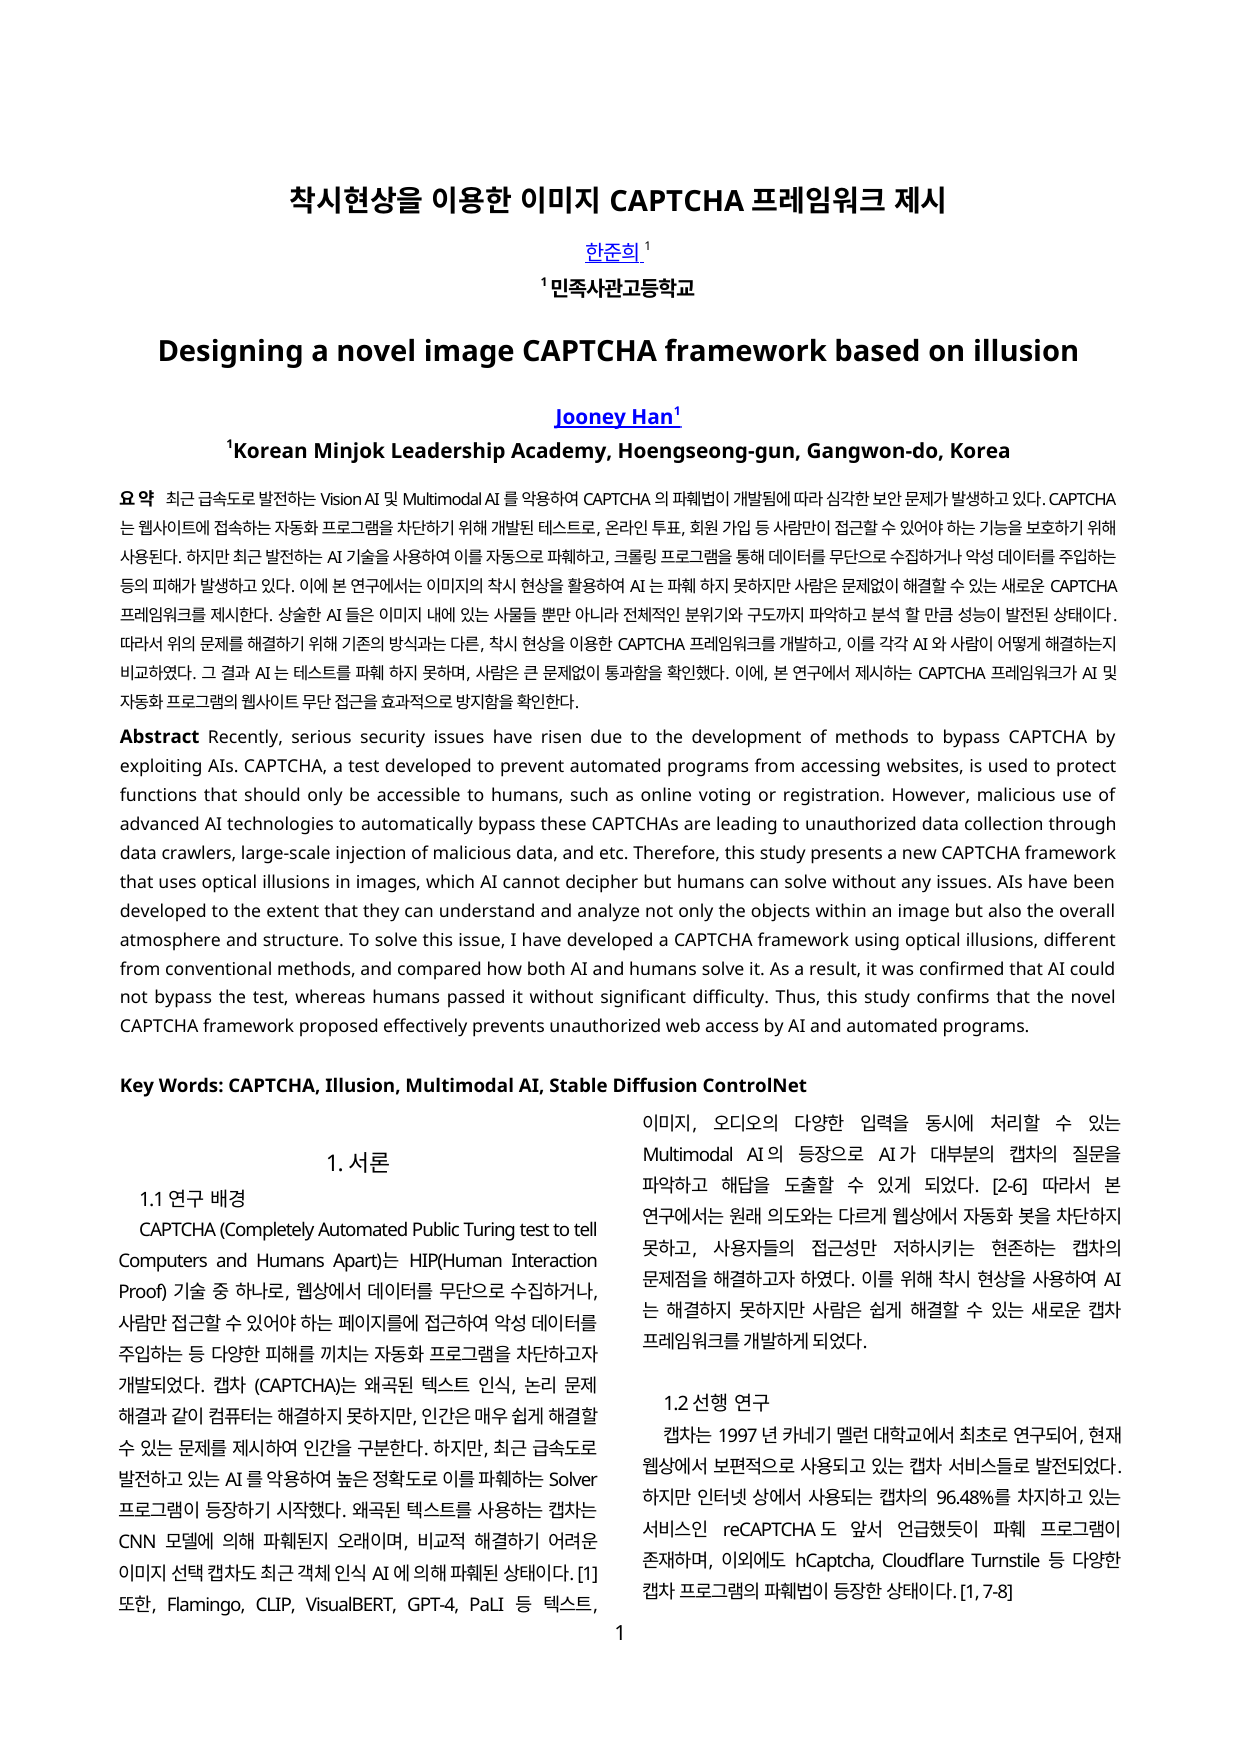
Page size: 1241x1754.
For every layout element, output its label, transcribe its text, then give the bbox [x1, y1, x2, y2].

text CAPTCHA (Completely Automated Public Turing test to tell Computers and Humans Apart)는 HIP(Human Interaction Proof) 기술 중 하나로, 웹상에서 데이터를 무단으로 수집하거나, 사람만 접근할 수 있어야 하는 페이지를에 접근하여 악성 데이터를 주입하는 등 다양한 피해를 끼치는 자동화 프로그램을 차단하고자 개발되었다. 캡차 (CAPTCHA)는 왜곡된 텍스트 인식, 논리 문제 해결과 같이 컴퓨터는 해결하지 못하지만, 인간은 매우 쉽게 해결할 수 있는 문제를 제시하여 인간을 구분한다. 하지만, 최근 급속도로 발전하고 있는 AI를 악용하여 높은 정확도로 이를 파훼하는 Solver 프로그램이 등장하기 시작했다. 왜곡된 텍스트를 사용하는 캡차는 CNN 모델에 의해 파훼된지 오래이며, 비교적 해결하기 어려운 이미지 선택 캡차도 최근 객체 인식 AI에 의해 파훼된 상태이다. [1] 또한, Flamingo, CLIP, VisualBERT, GPT-4, PaLI 등 텍스트, 이미지, 오디오의 다양한 입력을 동시에 처리할 수 있는 Multimodal AI의 등장으로 AI가 대부분의 캡차의 질문을 파악하고 해답을 도출할 수 있게 되었다. [2-6] 따라서 본 연구에서는 원래 의도와는 다르게 웹상에서 자동화 봇을 차단하지 못하고, 사용자들의 접근성만 저하시키는 현존하는 캡차의 문제점을 해결하고자 하였다. 이를 위해 착시 현상을 사용하여 AI는 해결하지 못하지만 사람은 쉽게 해결할 수 있는 새로운 캡차 프레임워크를 개발하게 되었다. [642, 165, 1122, 1354]
text 캡차는 1997년 카네기 멜런 대학교에서 최초로 연구되어, 현재 웹상에서 보편적으로 사용되고 있는 캡차 서비스들로 발전되었다. 하지만 인터넷 상에서 사용되는 캡차의 96.48%를 차지하고 있는 서비스인 reCAPTCHA도 앞서 언급했듯이 파훼 프로그램이 존재하며, 이외에도 hCaptcha, Cloudflare Turnstile 등 다양한 캡차 프로그램의 파훼법이 등장한 상태이다. [1, 7-8] [642, 1421, 1122, 1604]
table_cell Designing a novel image CAPTCHA framework based on illusion [117, 315, 1121, 390]
table_cell Jooney Han1 1Korean Minjok Leadership Academy, Hoengseong-gun, Gangwon-do, Korea [117, 390, 1121, 481]
text 1.1 연구 배경 [118, 1183, 598, 1212]
table_cell Abstract Recently, serious security issues have risen due to the development of methods to bypass CAPTCHA by exploiting AIs. CAPTCHA, a test developed to prevent automated programs from accessing websites, is used to protect functions that should only be accessible to humans, such as online voting or registration. However, malicious use of advanced AI technologies to automatically bypass these CAPTCHAs are leading to unauthorized data collection through data crawlers, large-scale injection of malicious data, and etc. Therefore, this study presents a new CAPTCHA framework that uses optical illusions in images, which AI cannot decipher but humans can solve without any issues. AIs have been developed to the extent that they can understand and analyze not only the objects within an image but also the overall atmosphere and structure. To solve this issue, I have developed a CAPTCHA framework using optical illusions, different from conventional methods, and compared how both AI and humans solve it. As a result, it was confirmed that AI could not bypass the test, whereas humans passed it without significant difficulty. Thus, this study confirms that the novel CAPTCHA framework proposed effectively prevents unauthorized web access by AI and automated programs. Key Words: CAPTCHA, Illusion, Multimodal AI, Stable Diffusion ControlNet [117, 720, 1121, 1104]
table_cell 한준희1 1민족사관고등학교 [117, 228, 1121, 315]
text 1. 서론 [118, 1145, 598, 1178]
table_header 착시현상을 이용한 이미지 CAPTCHA 프레임워크 제시 [117, 175, 1121, 228]
table_cell 요 약 최근 급속도로 발전하는 Vision AI 및 Multimodal AI를 악용하여 CAPTCHA의 파훼법이 개발됨에 따라 심각한 보안 문제가 발생하고 있다. CAPTCHA는 웹사이트에 접속하는 자동화 프로그램을 차단하기 위해 개발된 테스트로, 온라인 투표, 회원 가입 등 사람만이 접근할 수 있어야 하는 기능을 보호하기 위해 사용된다. 하지만 최근 발전하는 AI 기술을 사용하여 이를 자동으로 파훼하고, 크롤링 프로그램을 통해 데이터를 무단으로 수집하거나 악성 데이터를 주입하는 등의 피해가 발생하고 있다. 이에 본 연구에서는 이미지의 착시 현상을 활용하여 AI는 파훼 하지 못하지만 사람은 문제없이 해결할 수 있는 새로운 CAPTCHA 프레임워크를 제시한다. 상술한 AI들은 이미지 내에 있는 사물들 뿐만 아니라 전체적인 분위기와 구도까지 파악하고 분석 할 만큼 성능이 발전된 상태이다. 따라서 위의 문제를 해결하기 위해 기존의 방식과는 다른, 착시 현상을 이용한 CAPTCHA 프레임워크를 개발하고, 이를 각각 AI와 사람이 어떻게 해결하는지 비교하였다. 그 결과 AI는 테스트를 파훼 하지 못하며, 사람은 큰 문제없이 통과함을 확인했다. 이에, 본 연구에서 제시하는 CAPTCHA 프레임워크가 AI 및 자동화 프로그램의 웹사이트 무단 접근을 효과적으로 방지함을 확인한다. [117, 481, 1121, 720]
text CAPTCHA (Completely Automated Public Turing test to tell Computers and Humans Apart)는 HIP(Human Interaction Proof) 기술 중 하나로, 웹상에서 데이터를 무단으로 수집하거나, 사람만 접근할 수 있어야 하는 페이지를에 접근하여 악성 데이터를 주입하는 등 다양한 피해를 끼치는 자동화 프로그램을 차단하고자 개발되었다. 캡차 (CAPTCHA)는 왜곡된 텍스트 인식, 논리 문제 해결과 같이 컴퓨터는 해결하지 못하지만, 인간은 매우 쉽게 해결할 수 있는 문제를 제시하여 인간을 구분한다. 하지만, 최근 급속도로 발전하고 있는 AI를 악용하여 높은 정확도로 이를 파훼하는 Solver 프로그램이 등장하기 시작했다. 왜곡된 텍스트를 사용하는 캡차는 CNN 모델에 의해 파훼된지 오래이며, 비교적 해결하기 어려운 이미지 선택 캡차도 최근 객체 인식 AI에 의해 파훼된 상태이다. [1] 또한, Flamingo, CLIP, VisualBERT, GPT-4, PaLI 등 텍스트, 이미지, 오디오의 다양한 입력을 동시에 처리할 수 있는 Multimodal AI의 등장으로 AI가 대부분의 캡차의 질문을 파악하고 해답을 도출할 수 있게 되었다. [2-6] 따라서 본 연구에서는 원래 의도와는 다르게 웹상에서 자동화 봇을 차단하지 못하고, 사용자들의 접근성만 저하시키는 현존하는 캡차의 문제점을 해결하고자 하였다. 이를 위해 착시 현상을 사용하여 AI는 해결하지 못하지만 사람은 쉽게 해결할 수 있는 새로운 캡차 프레임워크를 개발하게 되었다. [118, 1216, 598, 1617]
text 1.2 선행 연구 [642, 1387, 1122, 1416]
